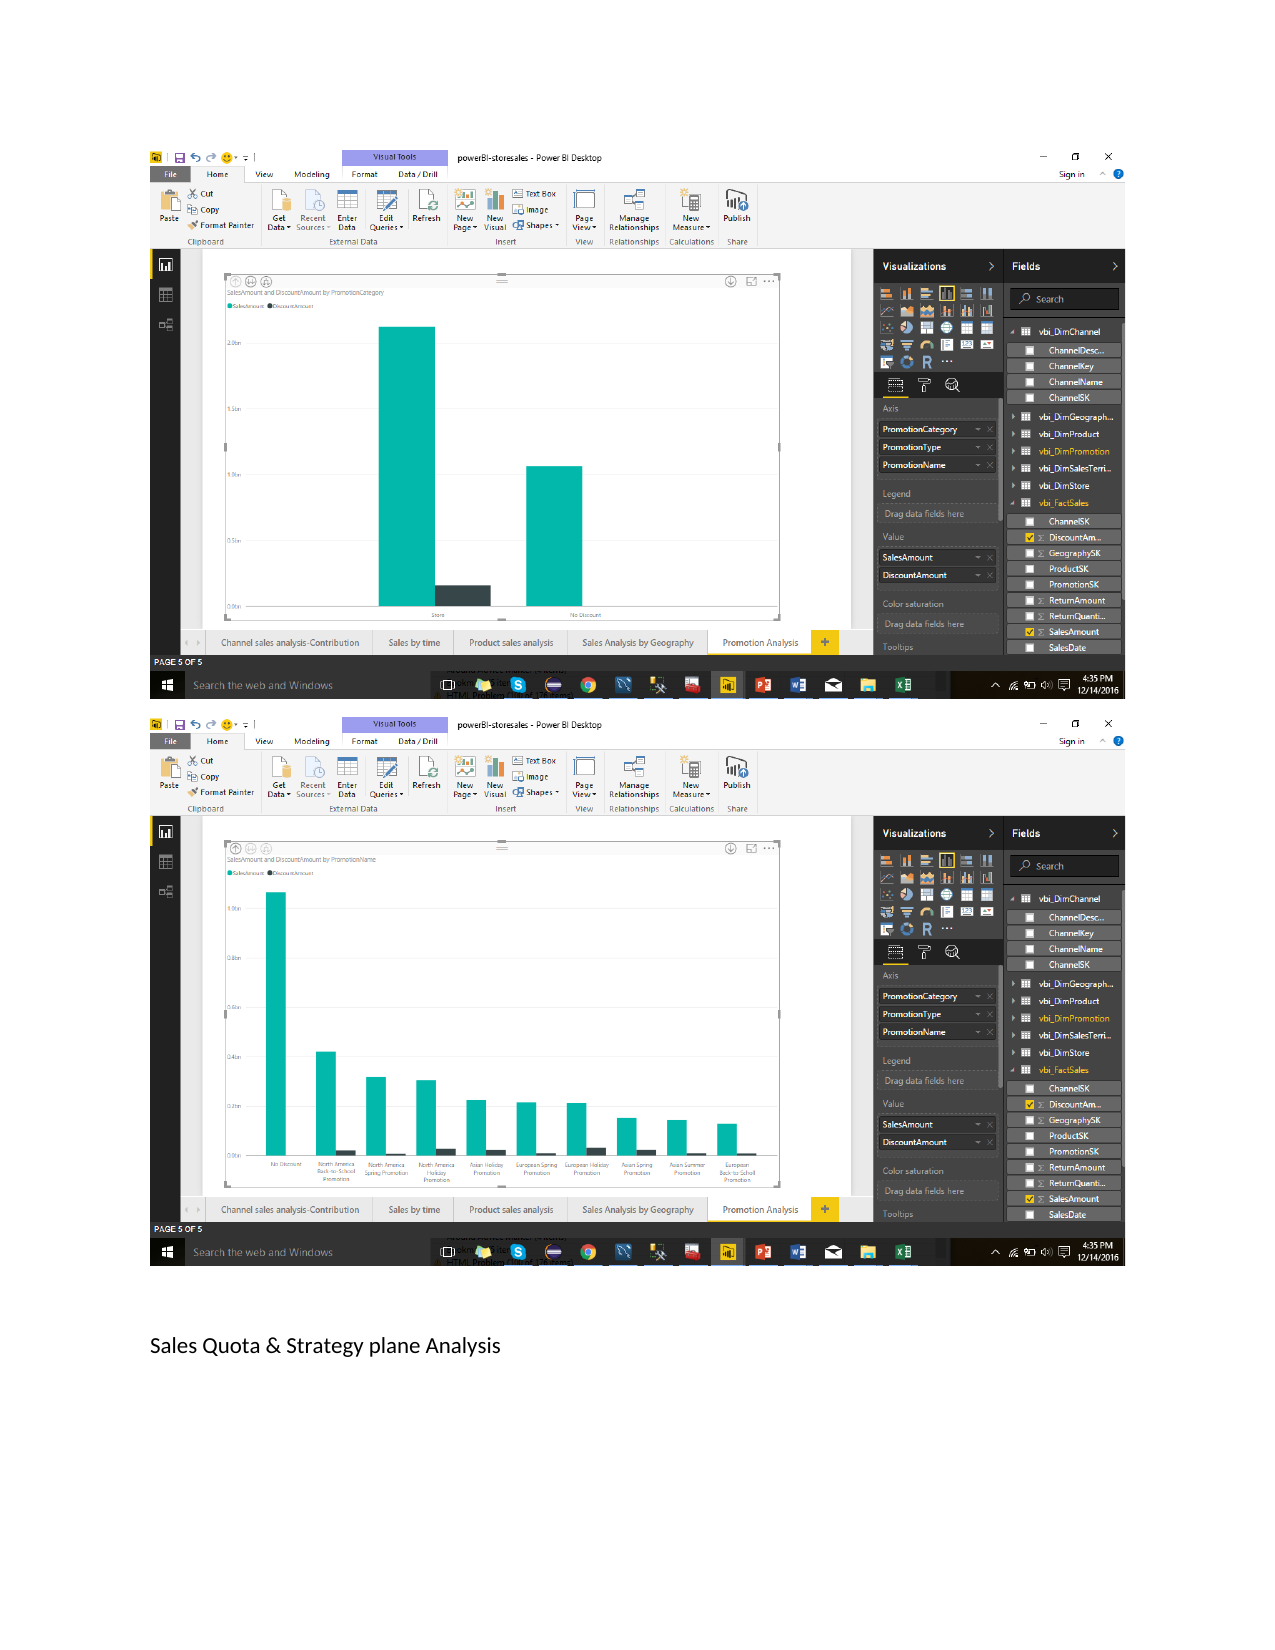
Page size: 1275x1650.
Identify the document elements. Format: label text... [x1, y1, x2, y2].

picture [150, 717, 1125, 1266]
picture [150, 150, 1125, 699]
text Sales Quota & Strategy plane Analysis [150, 1331, 1125, 1359]
